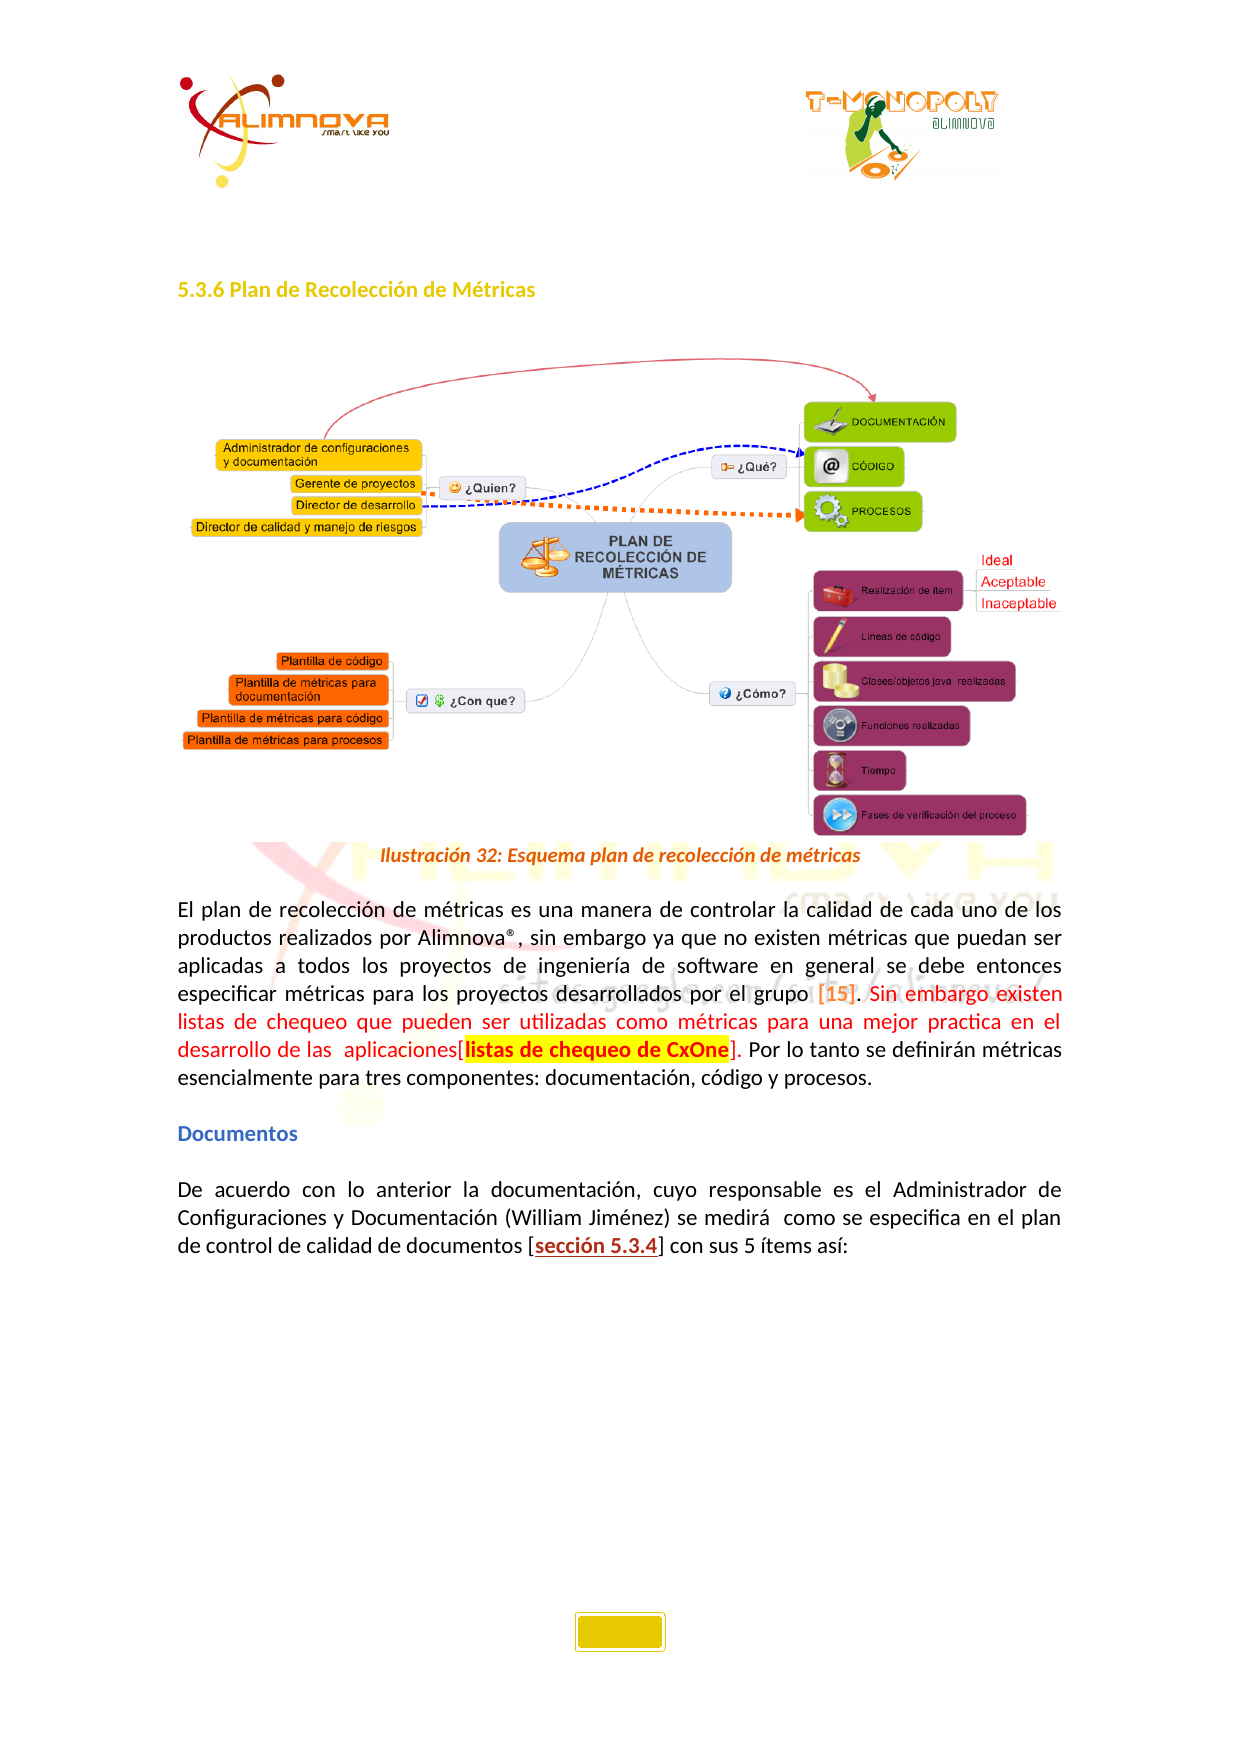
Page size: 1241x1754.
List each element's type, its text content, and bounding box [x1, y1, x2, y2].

text Ilustración 32: Esquema plan de recolección de métricas [177, 842, 1063, 867]
text Documentos [177, 1119, 1063, 1147]
subtitle 5.3.6 Plan de Recolección de Métricas [177, 275, 1063, 303]
picture [177, 73, 389, 189]
text De acuerdo con lo anterior la documentación, cuyo responsable es el Administrador de Configuraciones y Documentación (William Jiménez) se medirá como se especifica en el plan de control de calidad de documentos [sección 5.3.4] con sus 5 ítems así: [177, 1175, 1063, 1259]
picture [802, 79, 1002, 184]
picture [177, 339, 1063, 842]
